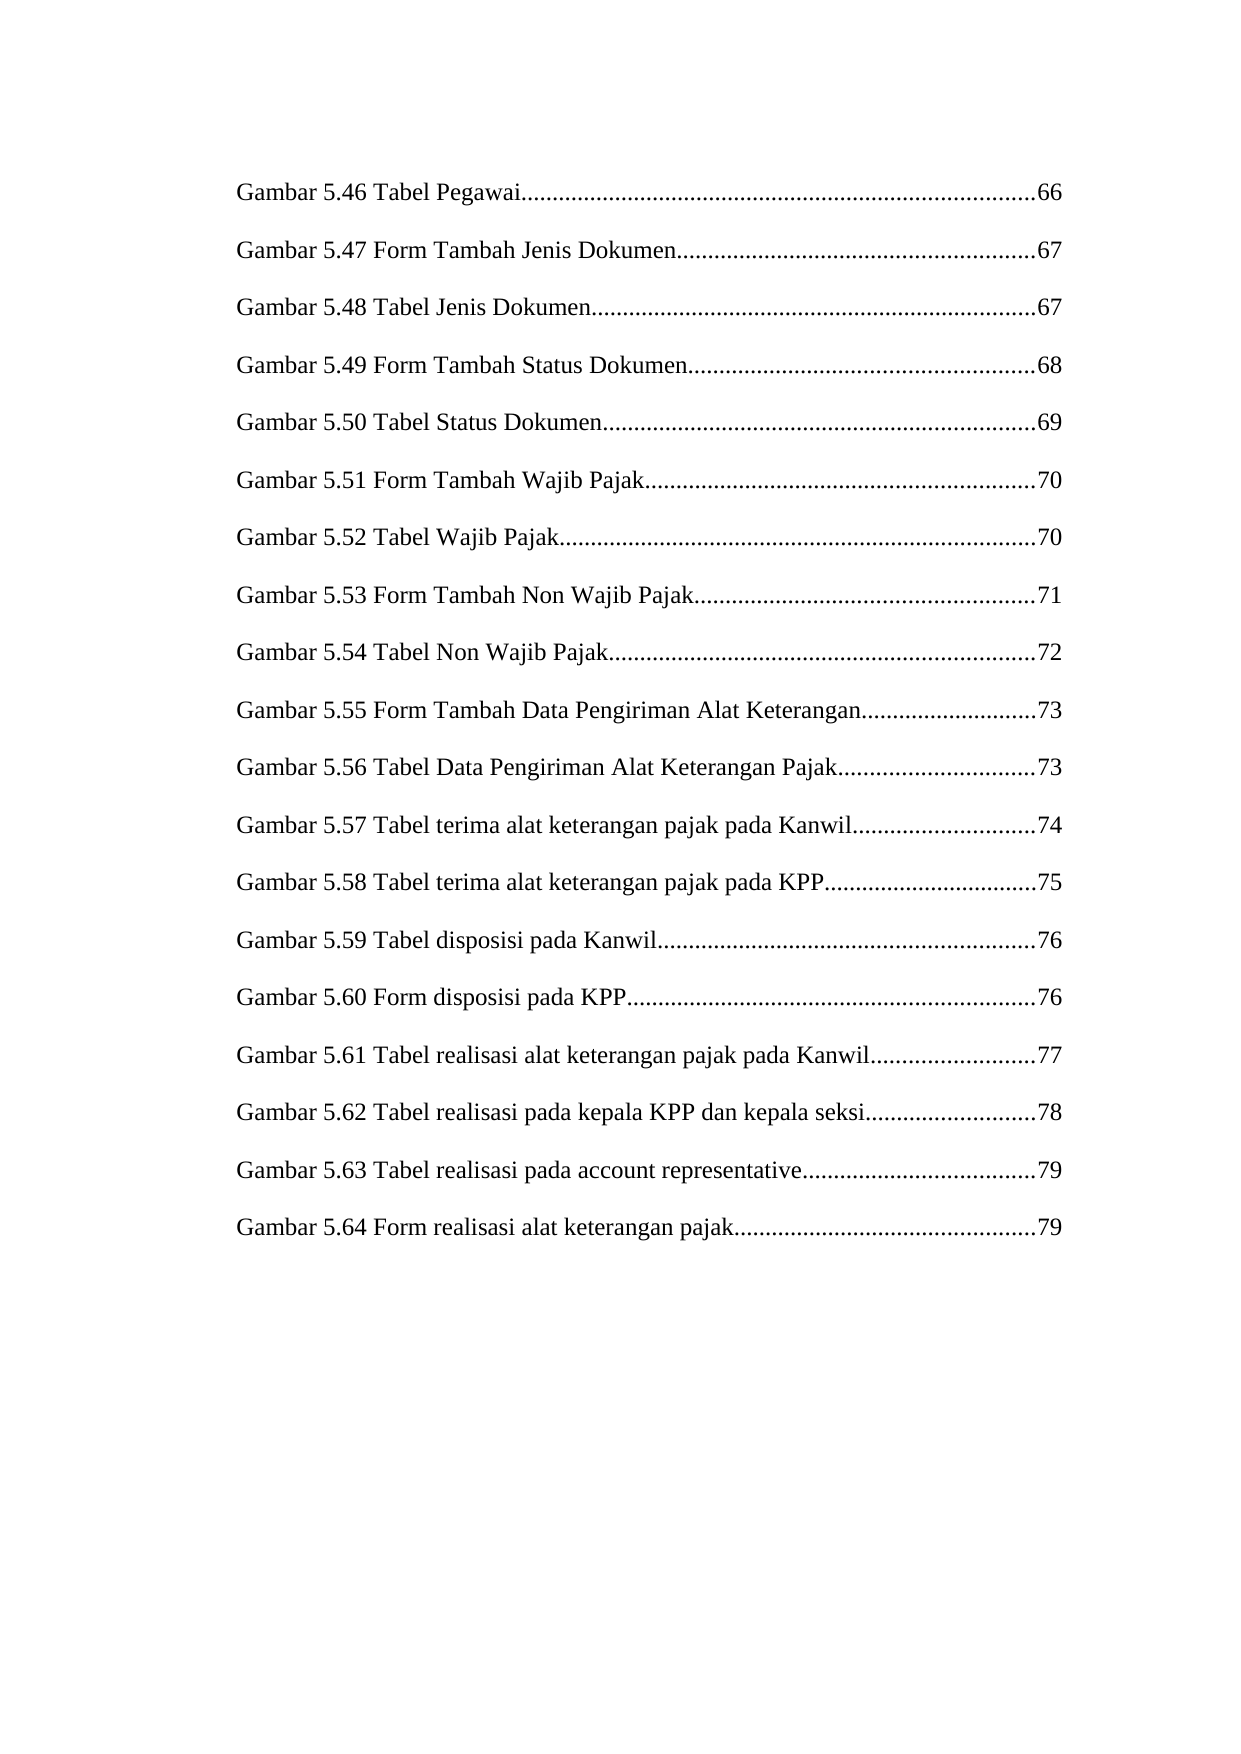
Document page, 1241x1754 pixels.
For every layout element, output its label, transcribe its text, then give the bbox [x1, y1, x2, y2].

text Gambar 5.48 Tabel Jenis Dokumen 67 [236, 292, 1063, 321]
text Gambar 5.64 Form realisasi alat keterangan pajak 79 [236, 1212, 1063, 1241]
text Gambar 5.55 Form Tambah Data Pengiriman Alat Keterangan 73 [236, 695, 1063, 723]
text Gambar 5.47 Form Tambah Jenis Dokumen 67 [236, 235, 1063, 263]
text Gambar 5.62 Tabel realisasi pada kepala KPP dan kepala seksi 78 [236, 1097, 1063, 1126]
text Gambar 5.50 Tabel Status Dokumen 69 [236, 407, 1063, 436]
text Gambar 5.57 Tabel terima alat keterangan pajak pada Kanwil 74 [236, 810, 1063, 838]
text Gambar 5.54 Tabel Non Wajib Pajak 72 [236, 637, 1063, 666]
text Gambar 5.63 Tabel realisasi pada account representative 79 [236, 1155, 1063, 1183]
text Gambar 5.52 Tabel Wajib Pajak 70 [236, 522, 1063, 551]
text Gambar 5.59 Tabel disposisi pada Kanwil 76 [236, 925, 1063, 953]
text Gambar 5.51 Form Tambah Wajib Pajak 70 [236, 465, 1063, 493]
text Gambar 5.46 Tabel Pegawai 66 [236, 177, 1063, 206]
text Gambar 5.49 Form Tambah Status Dokumen 68 [236, 350, 1063, 378]
text Gambar 5.53 Form Tambah Non Wajib Pajak 71 [236, 580, 1063, 608]
text Gambar 5.58 Tabel terima alat keterangan pajak pada KPP 75 [236, 867, 1063, 896]
text Gambar 5.60 Form disposisi pada KPP 76 [236, 982, 1063, 1011]
text Gambar 5.61 Tabel realisasi alat keterangan pajak pada Kanwil 77 [236, 1040, 1063, 1068]
text Gambar 5.56 Tabel Data Pengiriman Alat Keterangan Pajak 73 [236, 752, 1063, 781]
